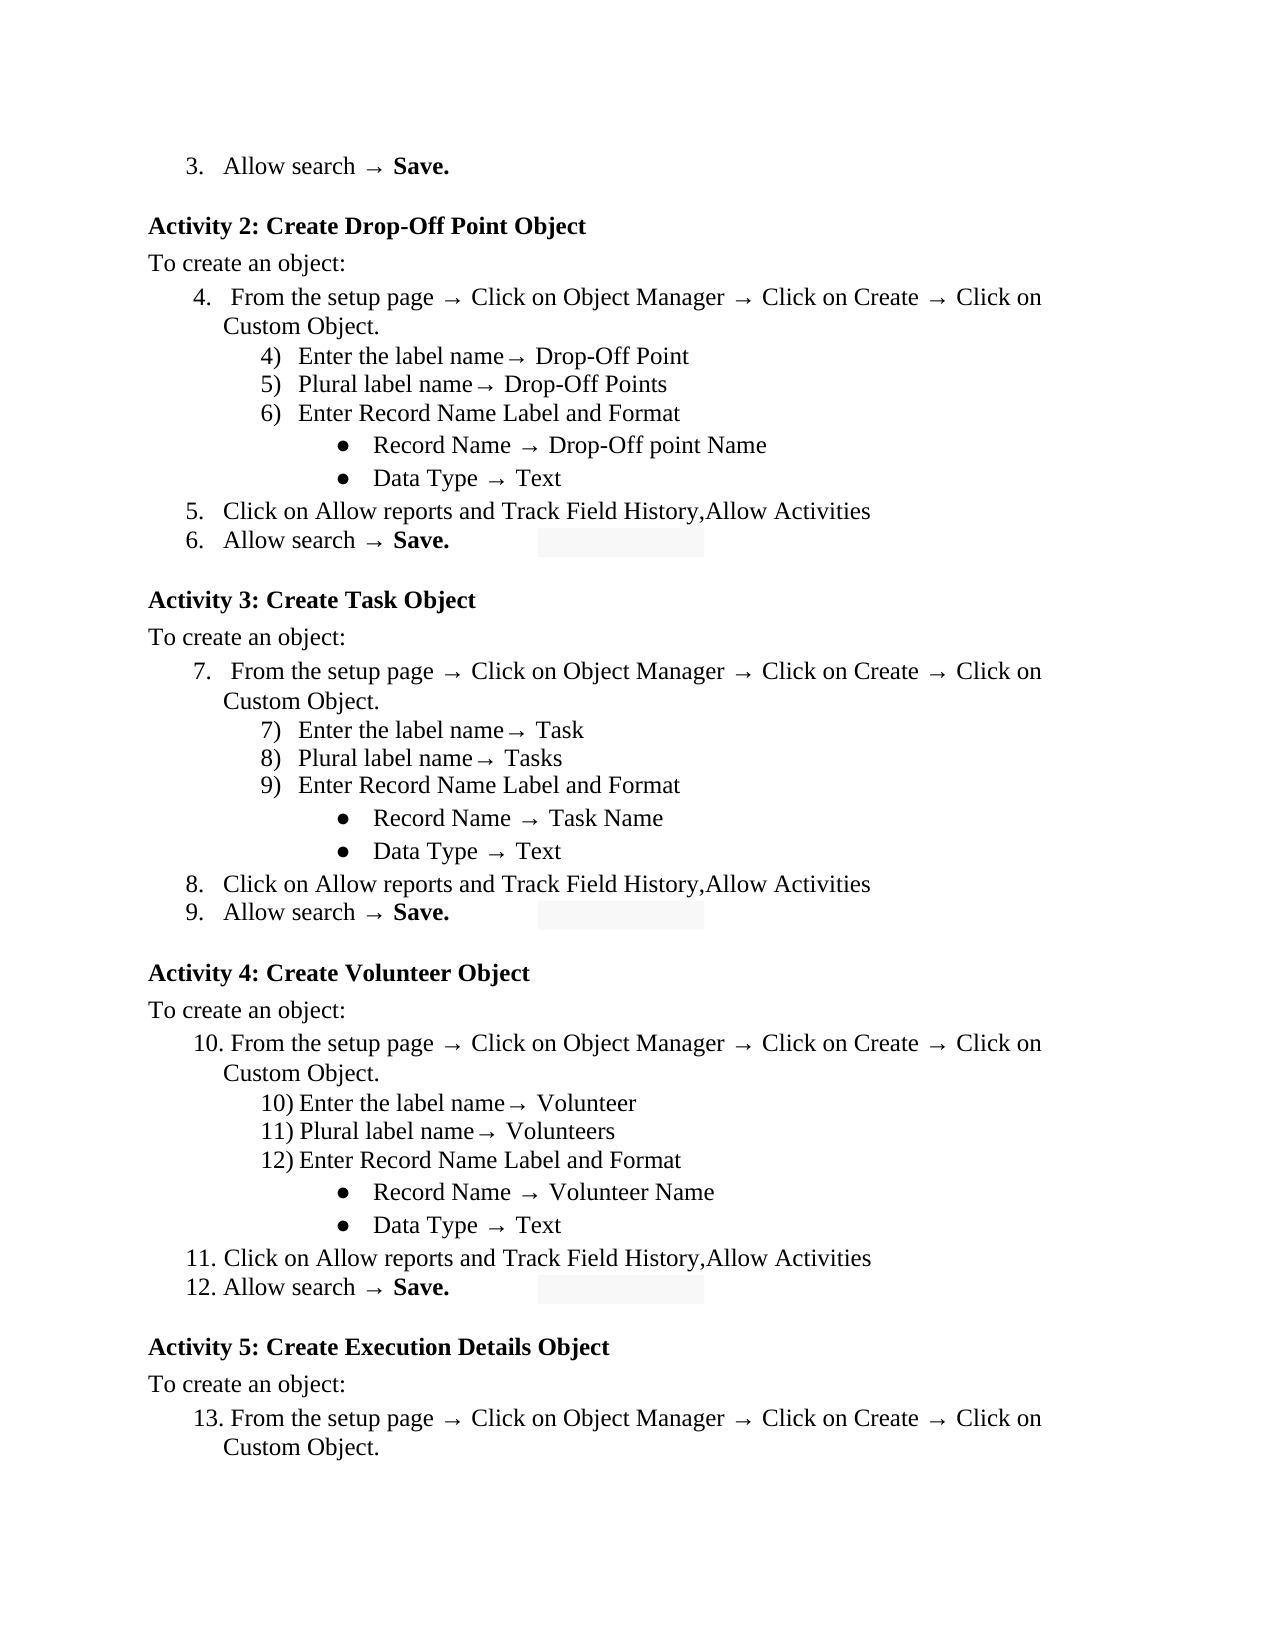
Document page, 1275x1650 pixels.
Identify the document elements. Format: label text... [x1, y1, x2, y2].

text 7. From the setup page → Click on Object Manager → Click on Create → Click on [177, 657, 1042, 685]
text 9) Enter Record Name Label and Format [260, 772, 1223, 799]
text 4) Enter the label name→ Drop-Off Point [260, 342, 1223, 370]
text Activity 3: Create Task Object To create an object: [148, 579, 1050, 653]
text ● Record Name → Task Name ● Data Type → Text [335, 799, 1050, 866]
text 10) Enter the label name→ Volunteer [260, 1089, 1223, 1117]
text 11) Plural label name→ Volunteers 12) Enter Record Name Label and Format [260, 1117, 1050, 1174]
text Custom Object. [223, 1434, 1223, 1461]
text 13. From the setup page → Click on Object Manager → Click on Create → Click on [177, 1404, 1042, 1432]
text ● Record Name → Volunteer Name ● Data Type → Text [335, 1174, 1050, 1240]
text Custom Object. [223, 1059, 1223, 1087]
text 5. Click on Allow reports and Track Field History,Allow Activities 6. Allow search → Save. [185, 497, 1050, 554]
text 11. Click on Allow reports and Track Field History,Allow Activities 12. Allow search → Save. [185, 1243, 1050, 1301]
text 5) Plural label name→ Drop-Off Points 6) Enter Record Name Label and Format [260, 370, 1050, 427]
text 3. Allow search → Save. [185, 152, 1223, 180]
text 7) Enter the label name→ Task [260, 717, 1223, 744]
text Custom Object. [223, 687, 1223, 714]
text Activity 2: Create Drop-Off Point Object To create an object: [148, 205, 1050, 279]
text 8) Plural label name→ Tasks [260, 744, 1223, 772]
text Activity 4: Create Volunteer Object To create an object: [148, 952, 1050, 1025]
text 8. Click on Allow reports and Track Field History,Allow Activities 9. Allow search → Save. [185, 869, 1050, 926]
text 4. From the setup page → Click on Object Manager → Click on Create → Click on [177, 283, 1042, 311]
text Custom Object. [223, 313, 1223, 340]
text ● Record Name → Drop-Off point Name ● Data Type → Text [335, 427, 1050, 493]
text 10. From the setup page → Click on Object Manager → Click on Create → Click on [177, 1029, 1042, 1057]
text Activity 5: Create Execution Details Object To create an object: [148, 1326, 1050, 1400]
